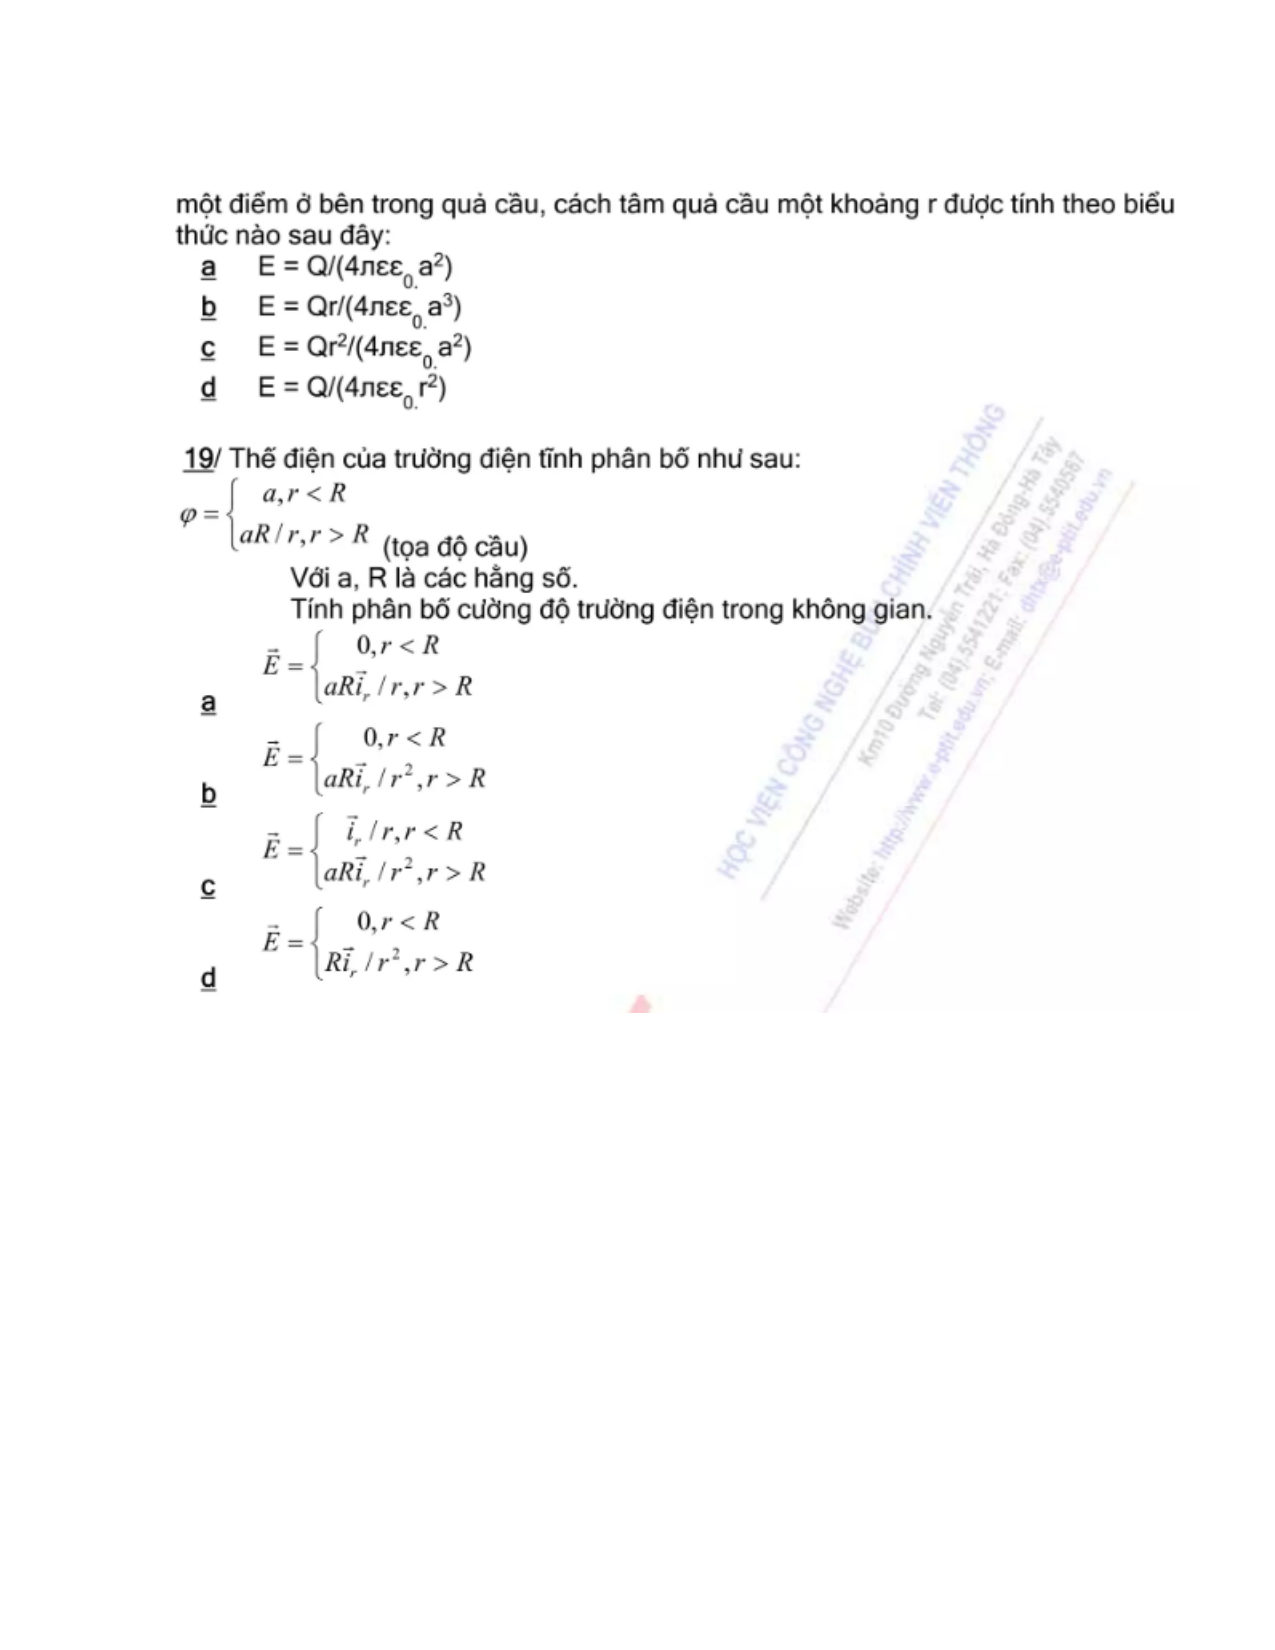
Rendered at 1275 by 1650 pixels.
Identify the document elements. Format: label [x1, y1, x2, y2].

picture [150, 150, 1200, 1013]
